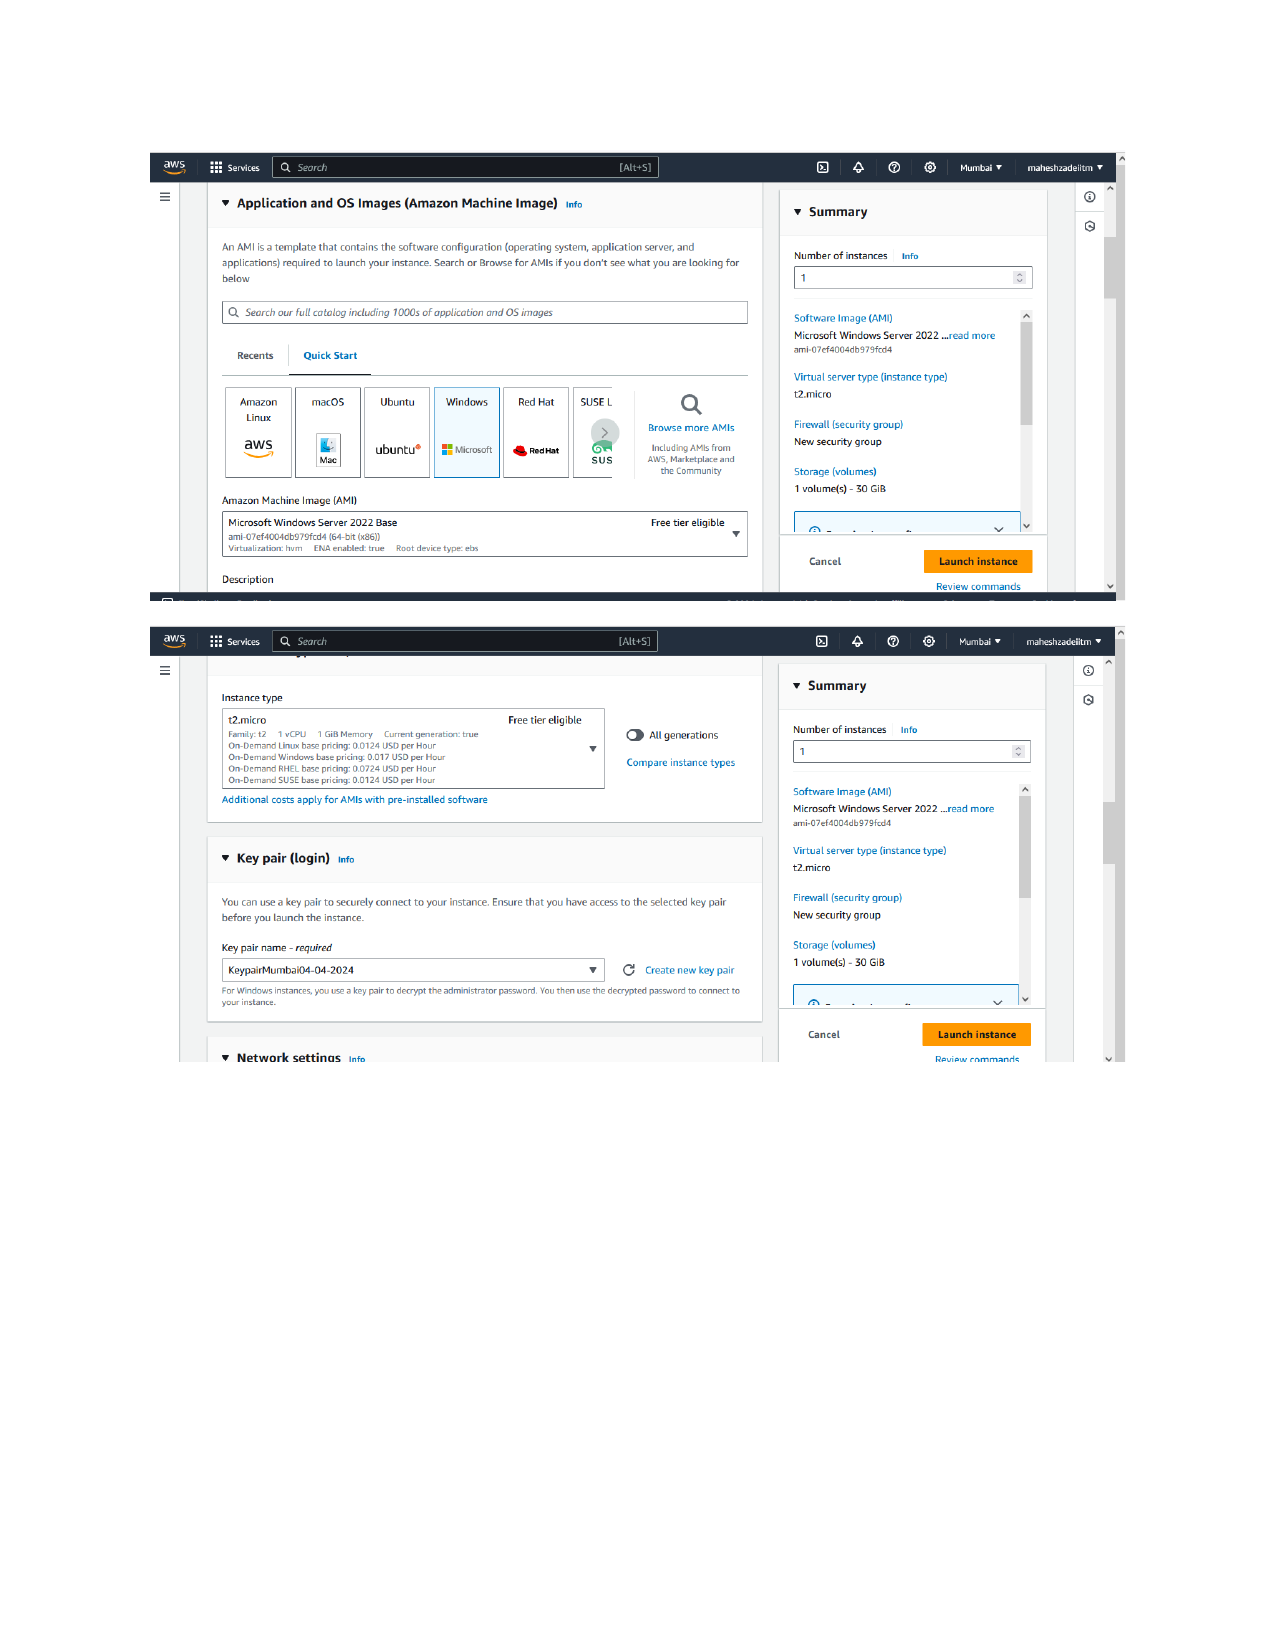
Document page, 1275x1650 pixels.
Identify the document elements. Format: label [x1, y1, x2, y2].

picture [150, 625, 1125, 1062]
picture [150, 150, 1125, 601]
